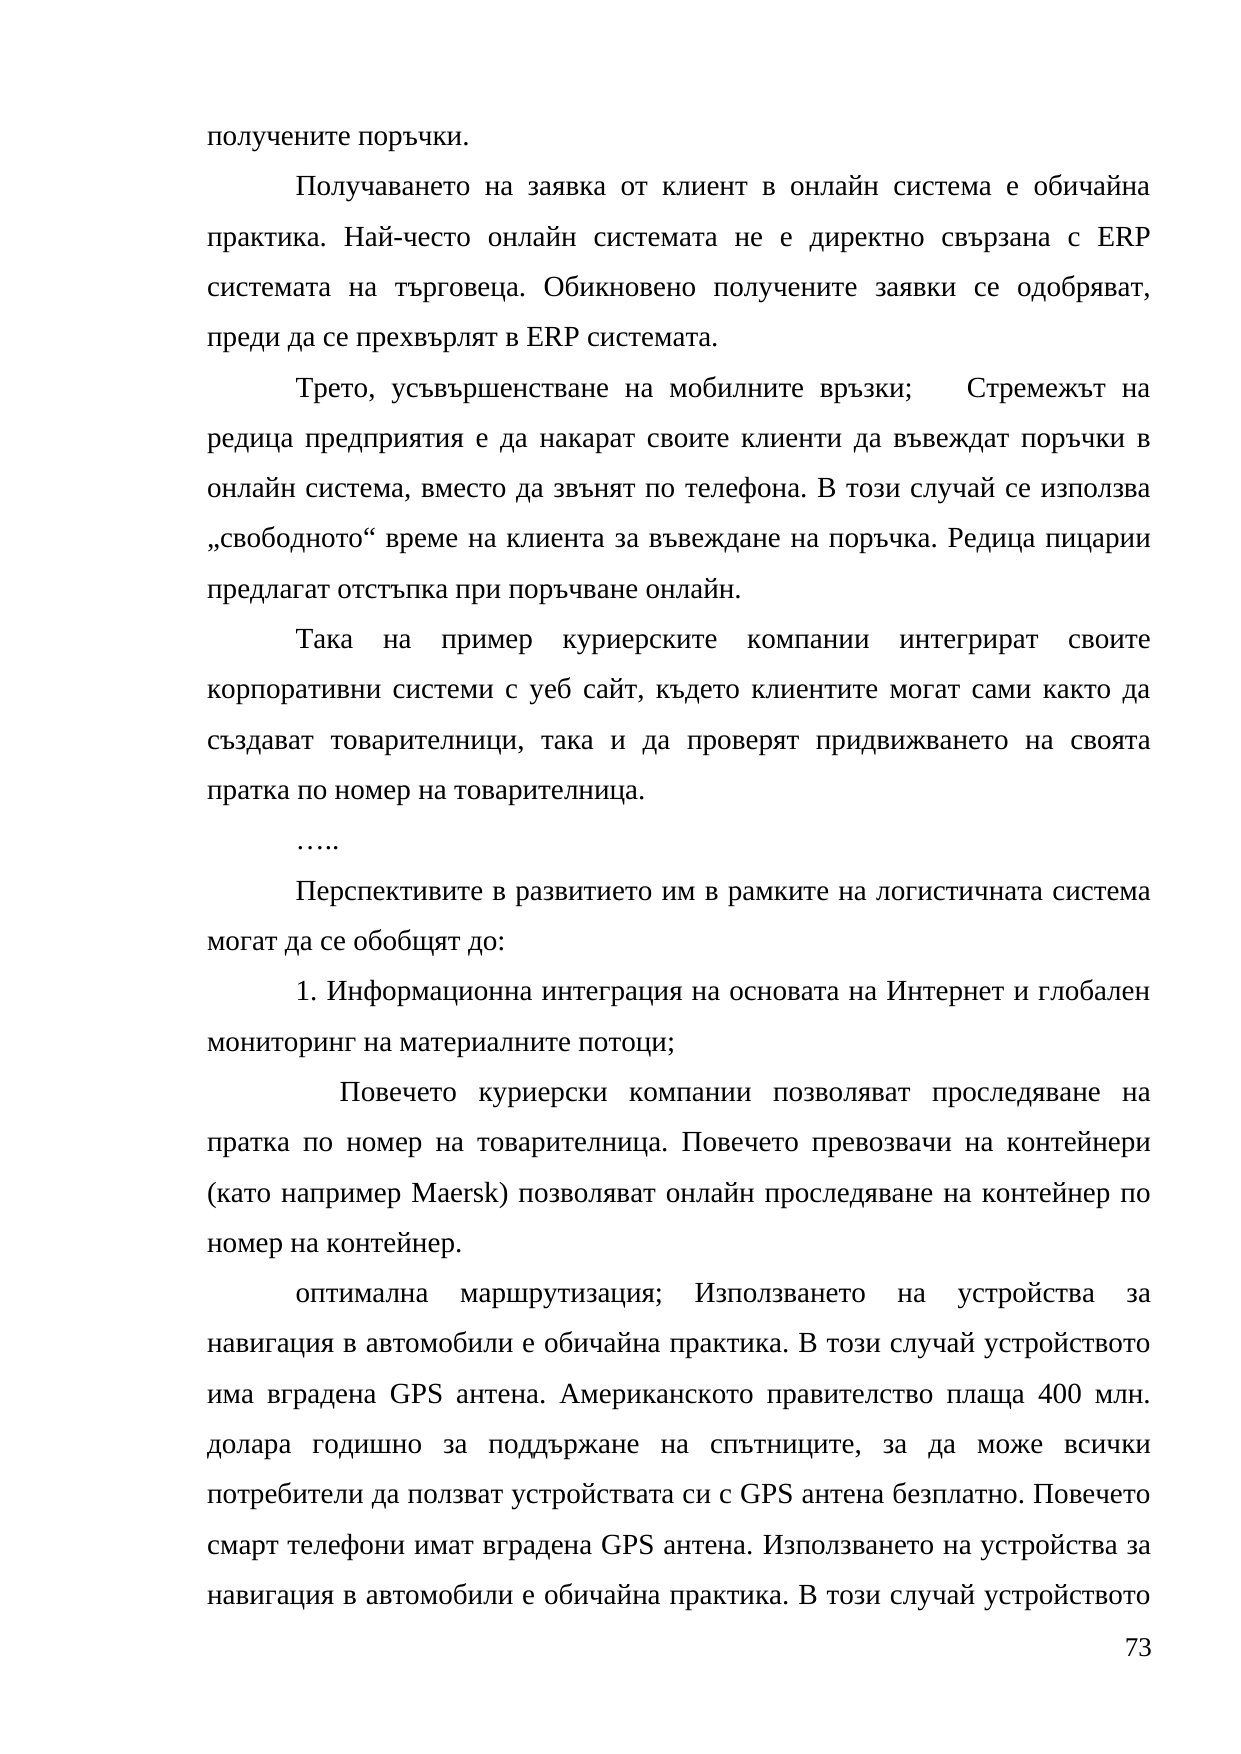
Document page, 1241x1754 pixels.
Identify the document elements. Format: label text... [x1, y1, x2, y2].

text Получаването на заявка от клиент в онлайн система е обичайна практика. Най-често онлайн системата не е директно свързана с ERP системата на търговеца. Обикновено получените заявки се одобряват, преди да се прехвърлят в ERP системата. [207, 168, 1152, 353]
text  Повечето куриерски компании позволяват проследяване на пратка по номер на товарителница. Повечето превозвачи на контейнери (като например Maersk) позволяват онлайн проследяване на контейнер по номер на контейнер. [207, 1074, 1152, 1258]
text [207, 118, 1152, 152]
text Перспективите в развитието им в рамките на логистичната система могат да се обобщят до: [207, 873, 1152, 957]
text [207, 1275, 1152, 1611]
text Така на пример куриерските компании интегрират своите корпоративни системи с уеб сайт, където клиентите могат сами както да създават товарителници, така и да проверят придвижването на своята пратка по номер на товарителница. [207, 621, 1152, 806]
text 1. Информационна интеграция на основата на Интернет и глобален мониторинг на материалните потоци; [207, 973, 1152, 1057]
text Трето, усъвършенстване на мобилните връзки;  Стремежът на редица предприятия е да накарат своите клиенти да въвеждат поръчки в онлайн система, вместо да звънят по телефона. В този случай се използва „свободното“ време на клиента за въвеждане на поръчка. Редица пицарии предлагат отстъпка при поръчване онлайн. [207, 370, 1152, 604]
text ….. [207, 822, 1152, 856]
